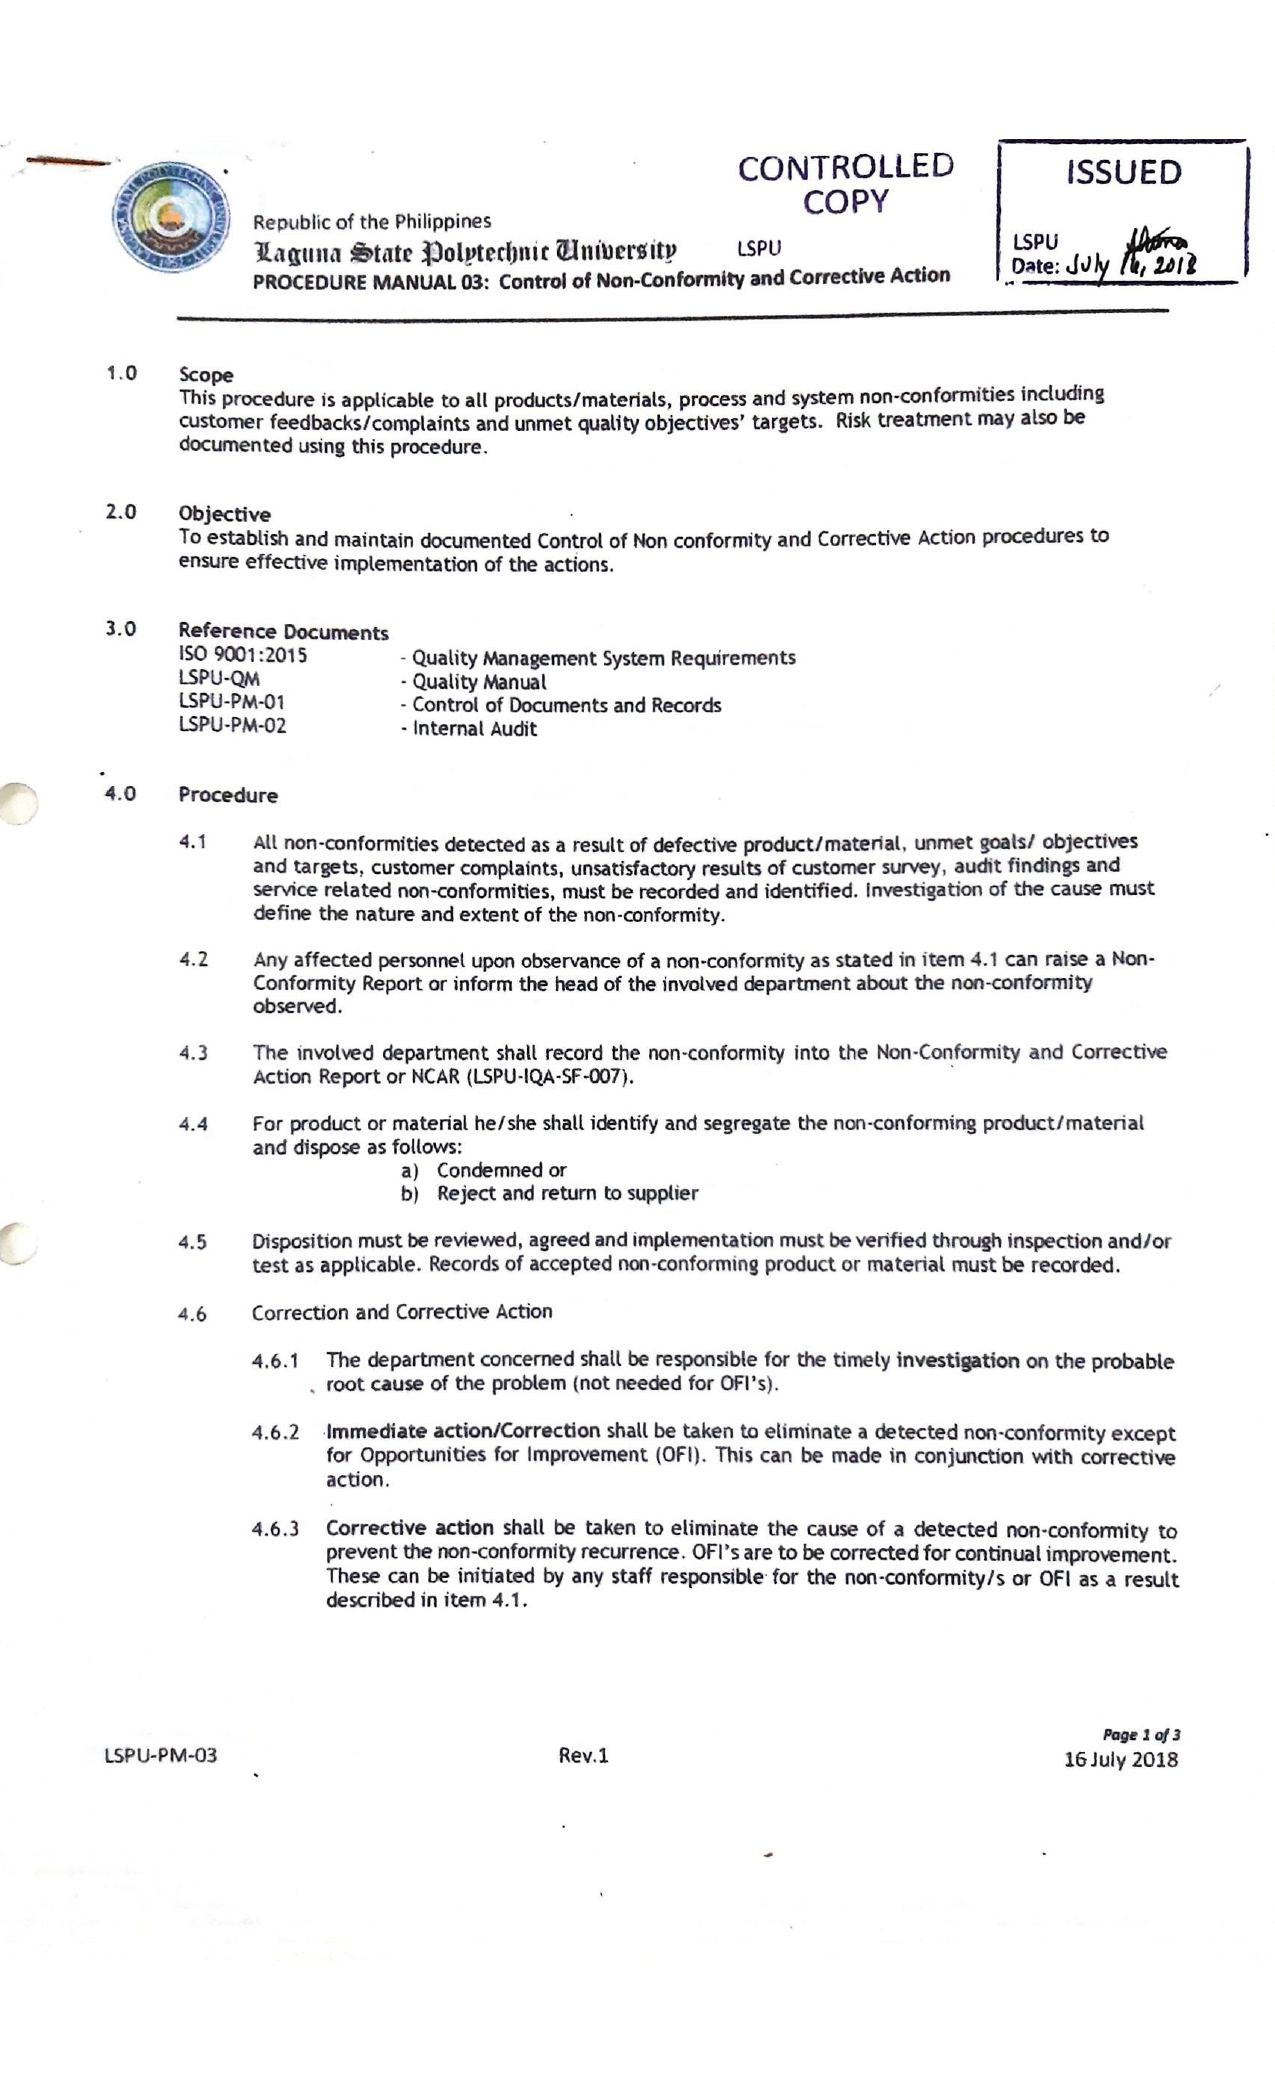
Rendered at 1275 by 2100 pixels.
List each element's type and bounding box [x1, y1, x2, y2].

picture [0, 139, 1275, 1961]
